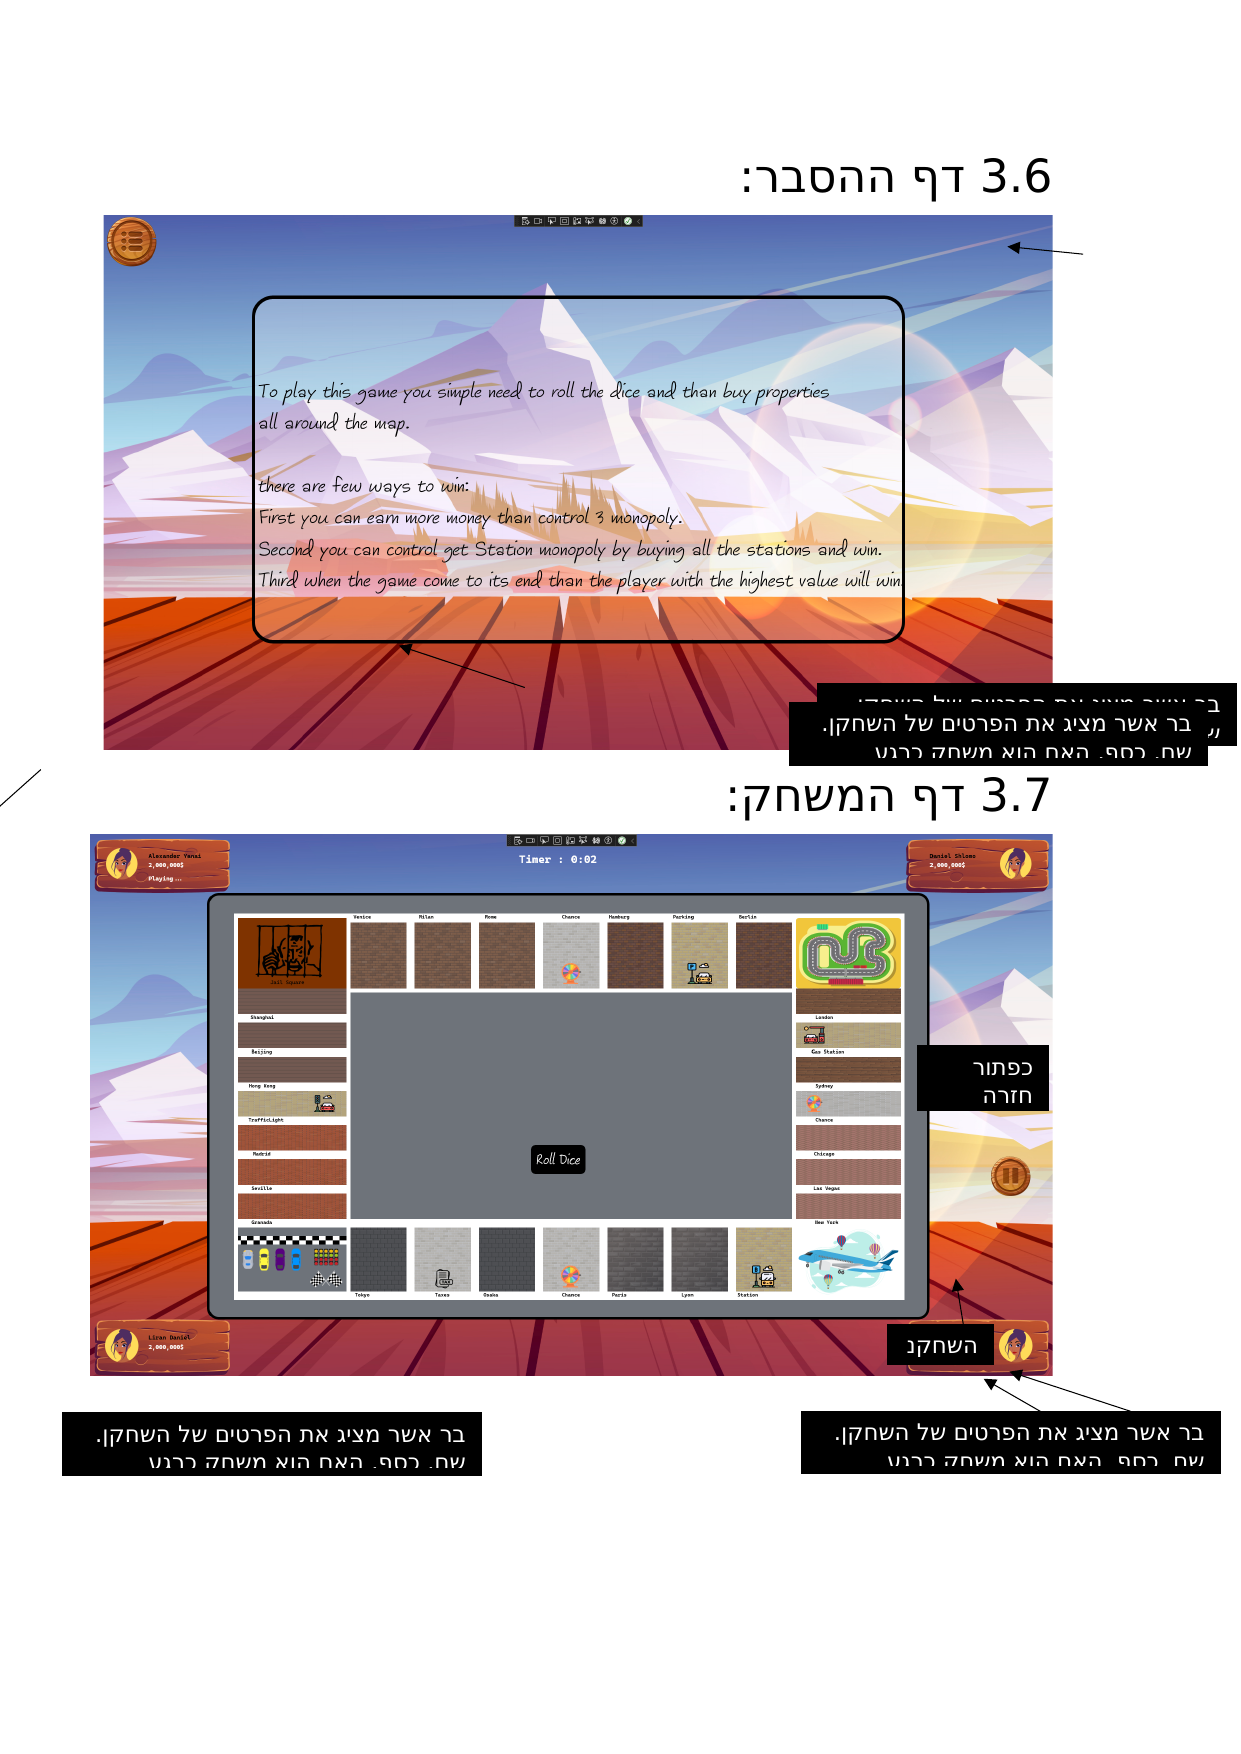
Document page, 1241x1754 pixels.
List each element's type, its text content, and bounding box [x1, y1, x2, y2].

subtitle 3.6 דף ההסבר: [187, 150, 1053, 203]
subtitle 3.7 דף המשחק: [187, 769, 1053, 822]
picture [103, 215, 1053, 750]
picture [90, 834, 1053, 1376]
